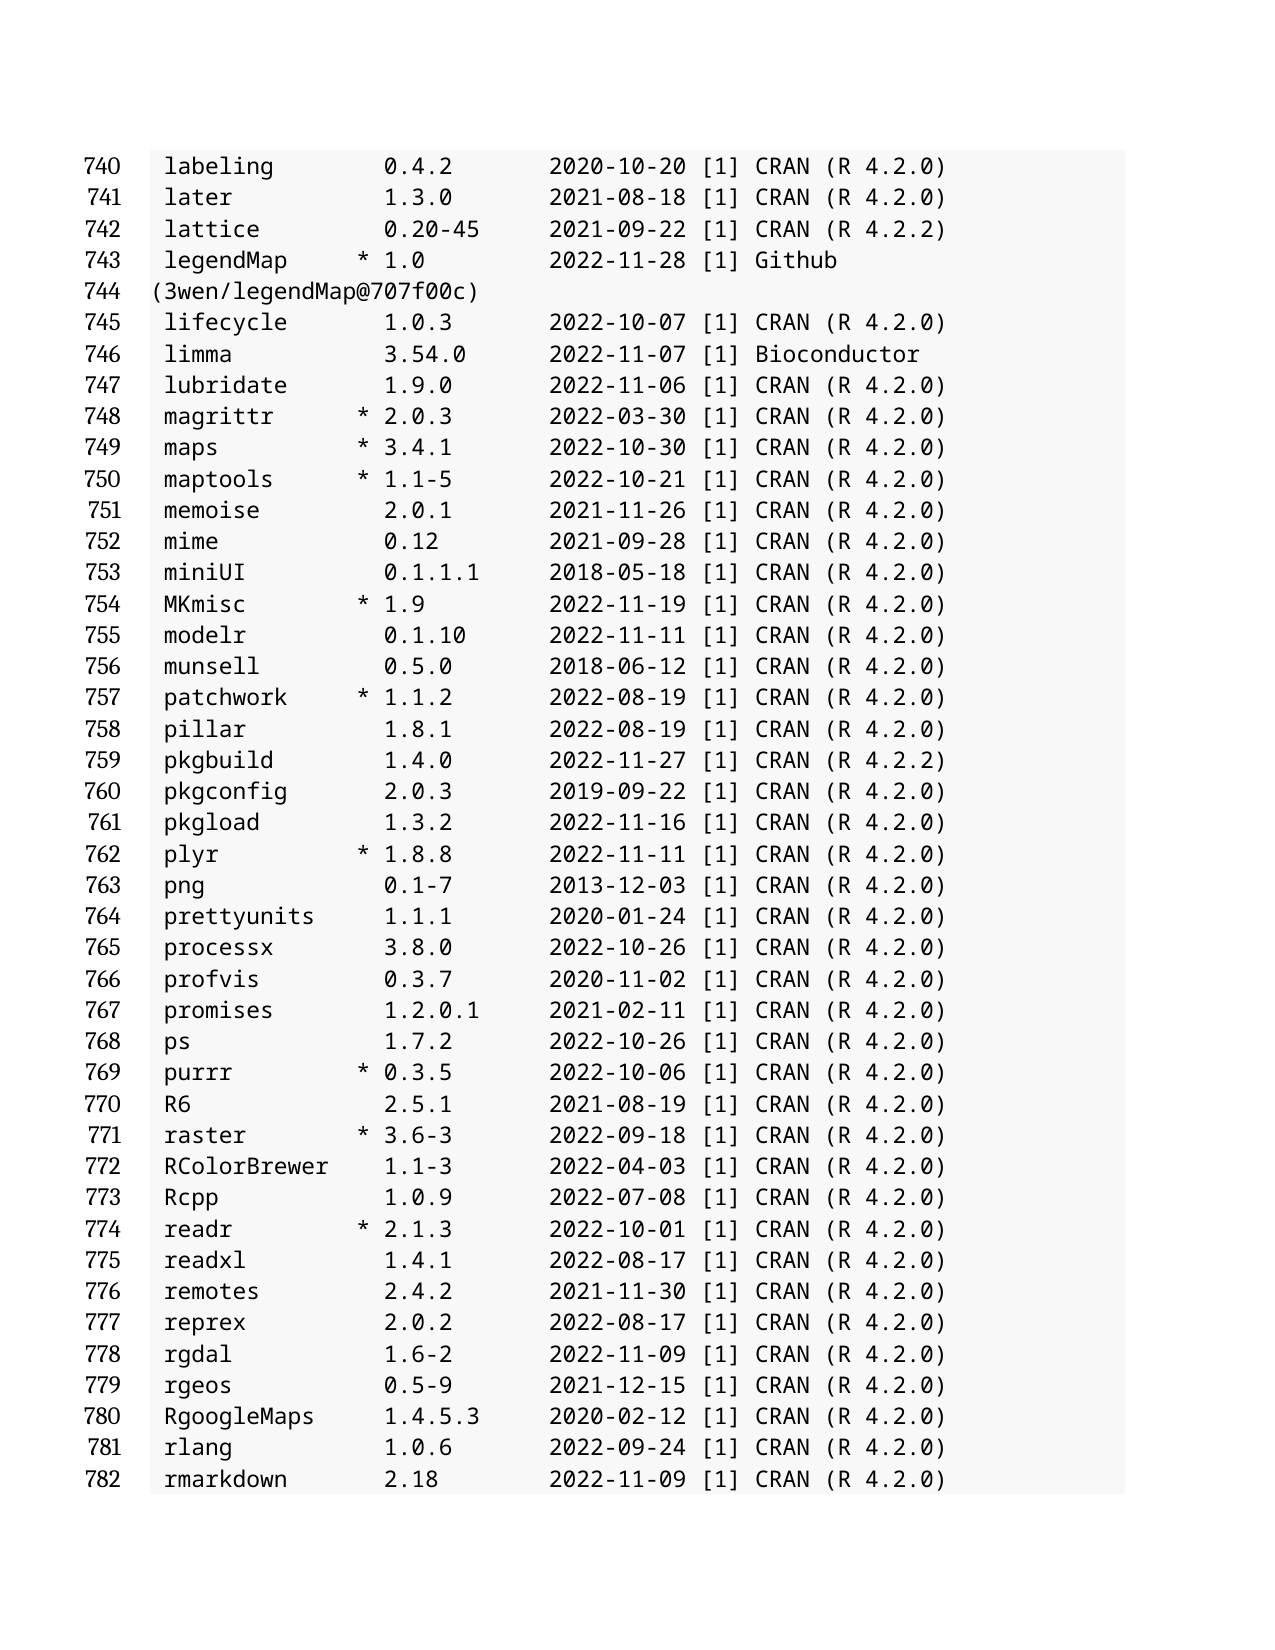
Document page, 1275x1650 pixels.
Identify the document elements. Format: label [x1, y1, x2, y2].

text [150, 150, 1125, 1494]
